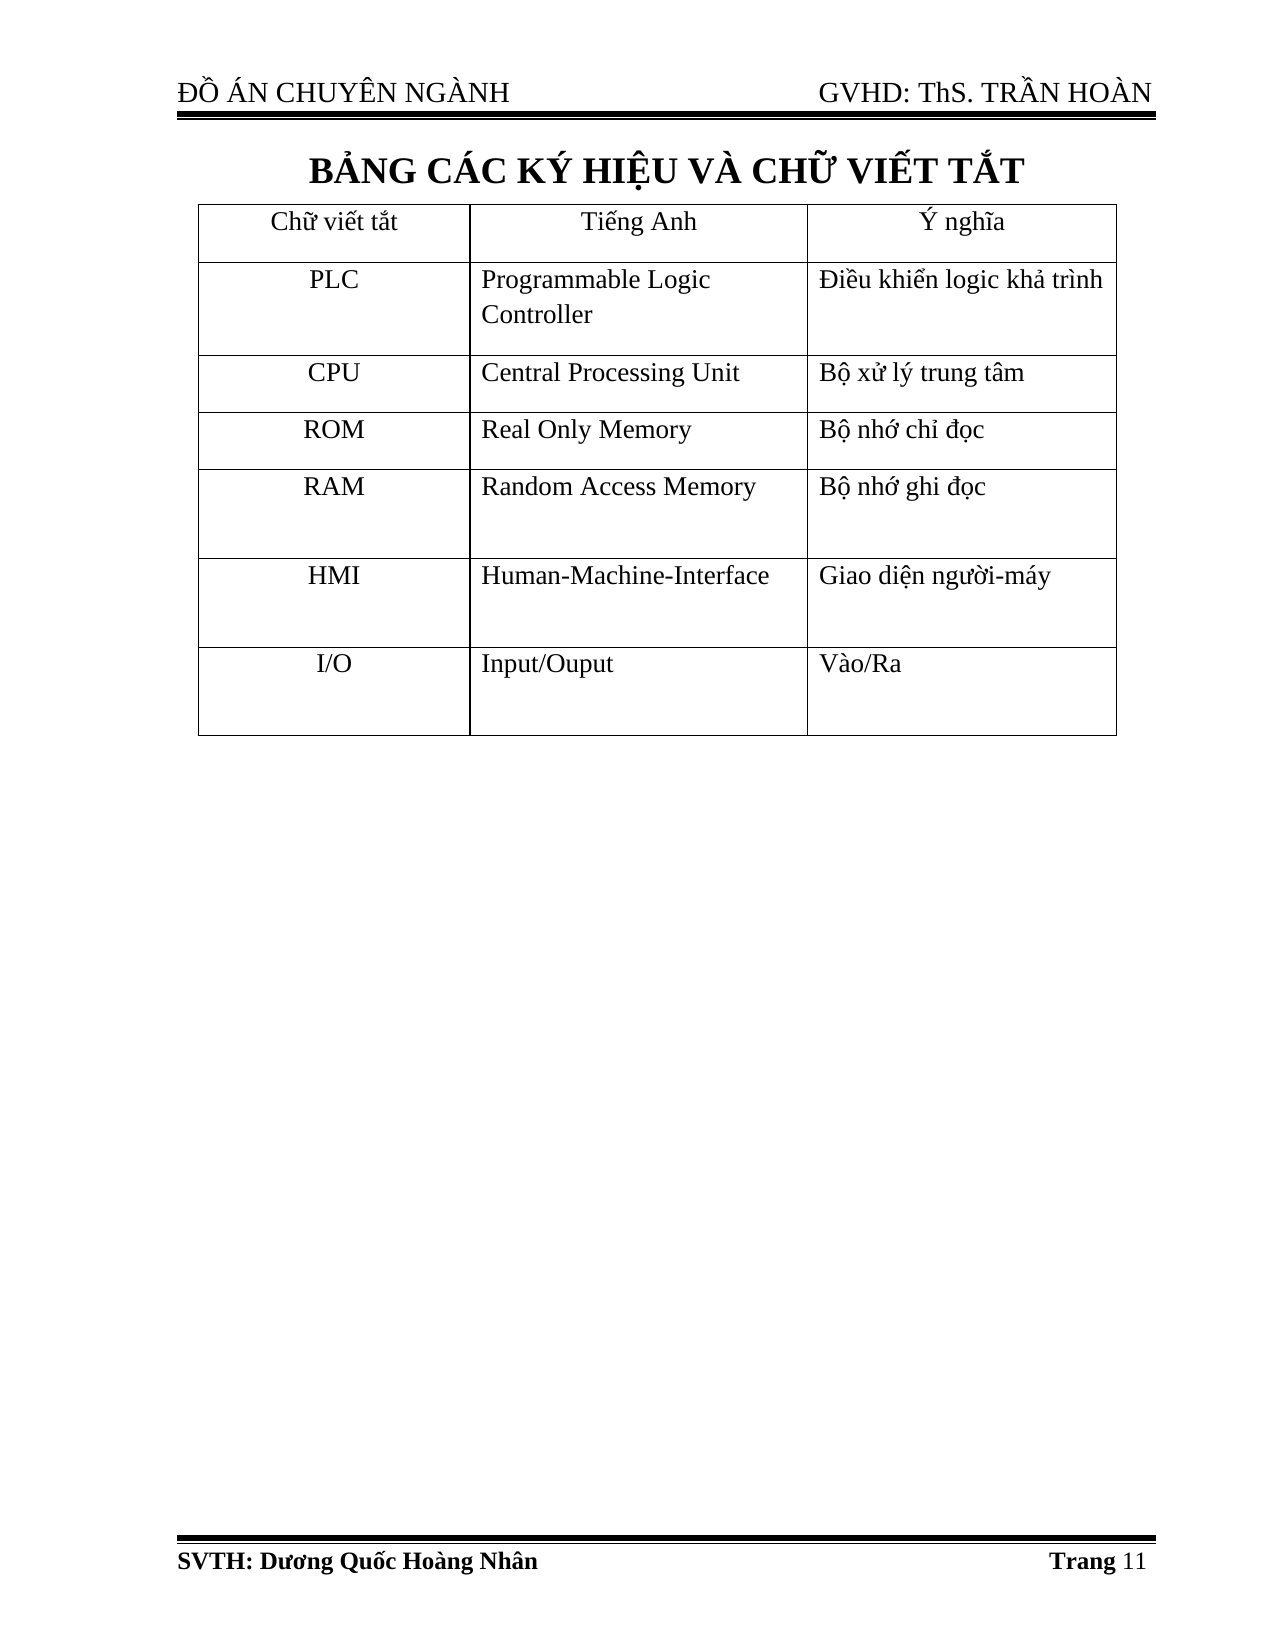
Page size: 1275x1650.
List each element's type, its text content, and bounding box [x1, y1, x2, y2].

table_cell Central Processing Unit [471, 356, 807, 412]
table_cell ROM [199, 413, 469, 469]
table_cell Giao diện người-máy [808, 559, 1116, 647]
table_cell RAM [199, 470, 469, 558]
table_cell PLC [199, 263, 469, 355]
table_cell Programmable Logic Controller [471, 263, 807, 355]
table_header Chữ viết tắt [199, 205, 469, 262]
table_cell Điều khiển logic khả trình [808, 263, 1116, 355]
table_cell Random Access Memory [471, 470, 807, 558]
table_cell Bộ nhớ chỉ đọc [808, 413, 1116, 469]
table_header Ý nghĩa [808, 205, 1116, 262]
table_cell CPU [199, 356, 469, 412]
table_cell Human-Machine-Interface [471, 559, 807, 647]
table_cell Bộ xử lý trung tâm [808, 356, 1116, 412]
table_cell HMI [199, 559, 469, 647]
table_cell Real Only Memory [471, 413, 807, 469]
table_cell I/O [199, 648, 469, 735]
table_cell Input/Ouput [471, 648, 807, 735]
table_header Tiếng Anh [471, 205, 807, 262]
subtitle BẢNG CÁC KÝ HIỆU VÀ CHỮ VIẾT TẮT [177, 149, 1156, 192]
table_cell Vào/Ra [808, 648, 1116, 735]
table_cell Bộ nhớ ghi đọc [808, 470, 1116, 558]
